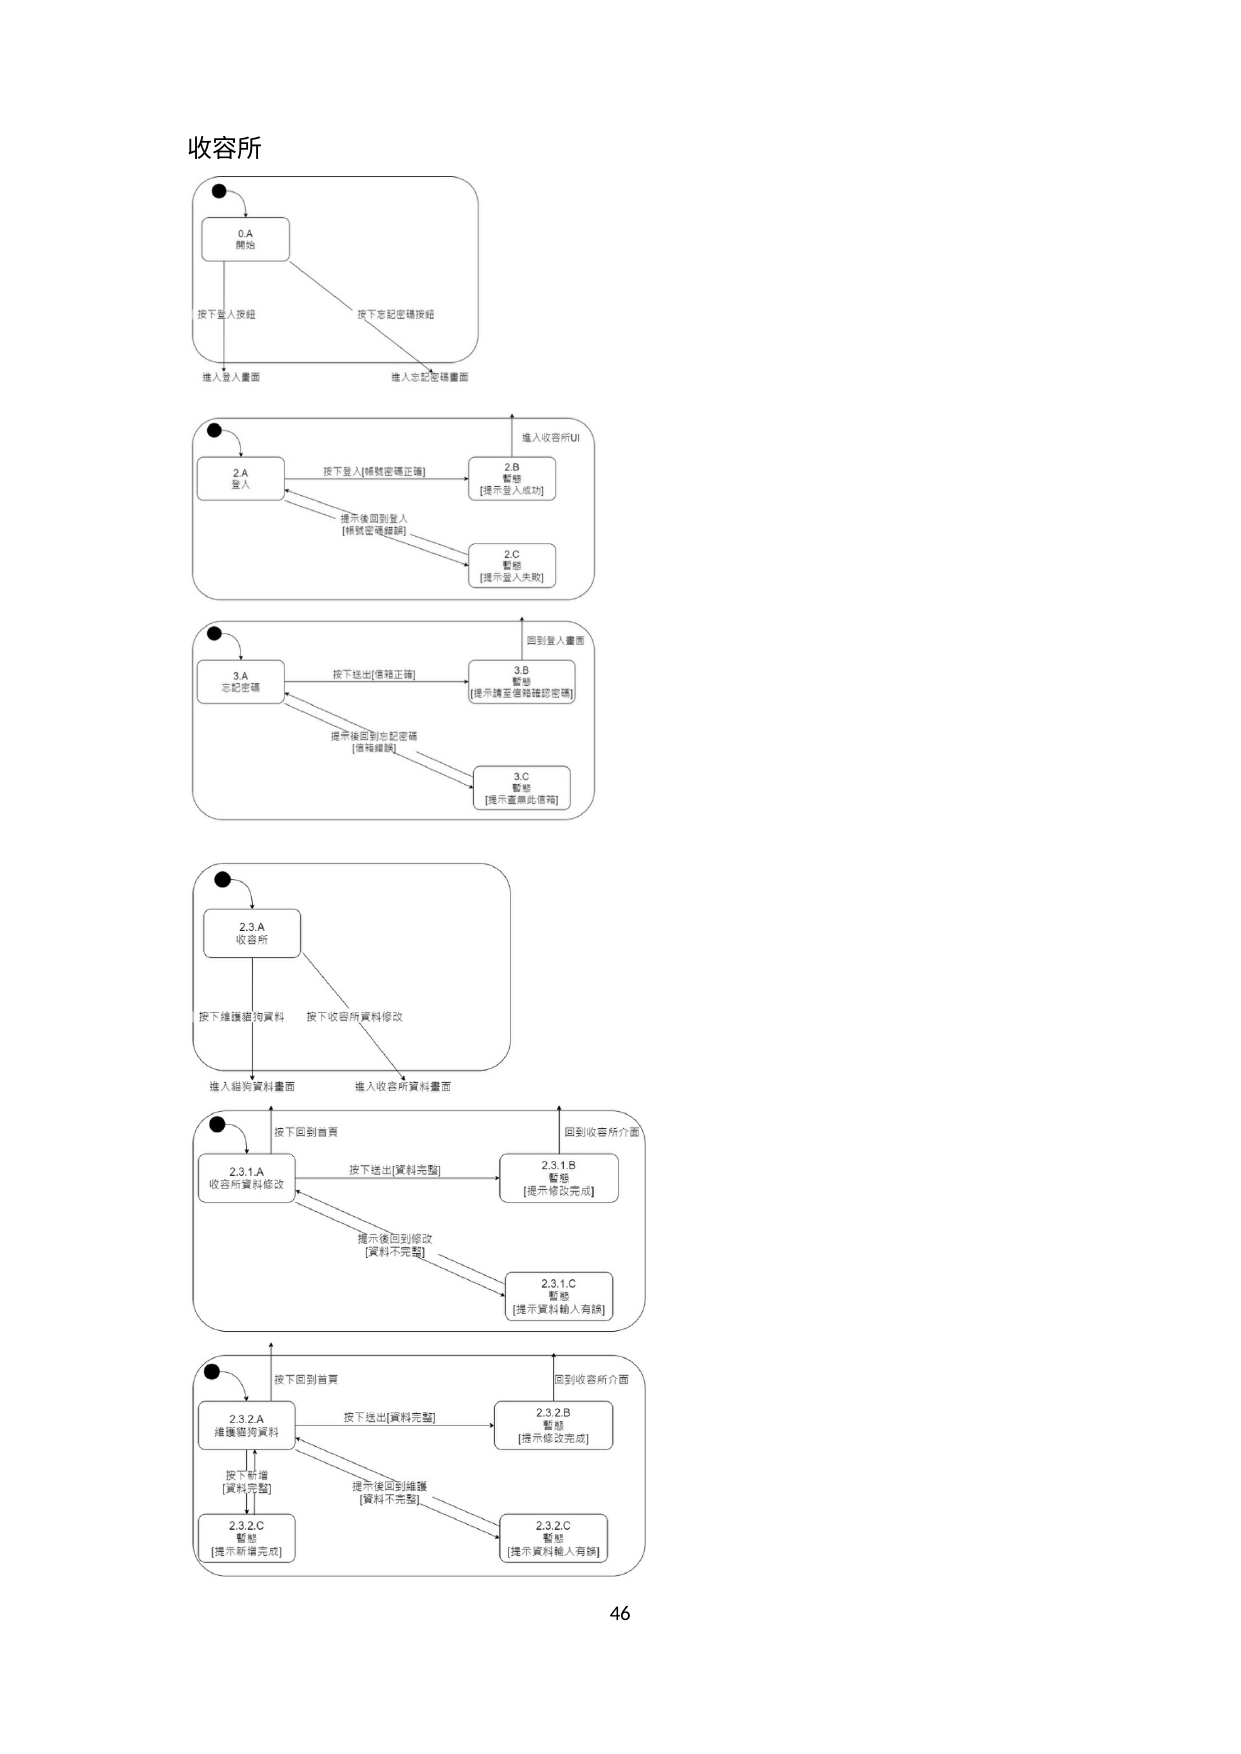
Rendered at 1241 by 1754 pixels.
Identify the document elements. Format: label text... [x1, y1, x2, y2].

picture [187, 176, 600, 829]
text 收容所 [187, 128, 1053, 165]
picture [187, 851, 646, 1579]
